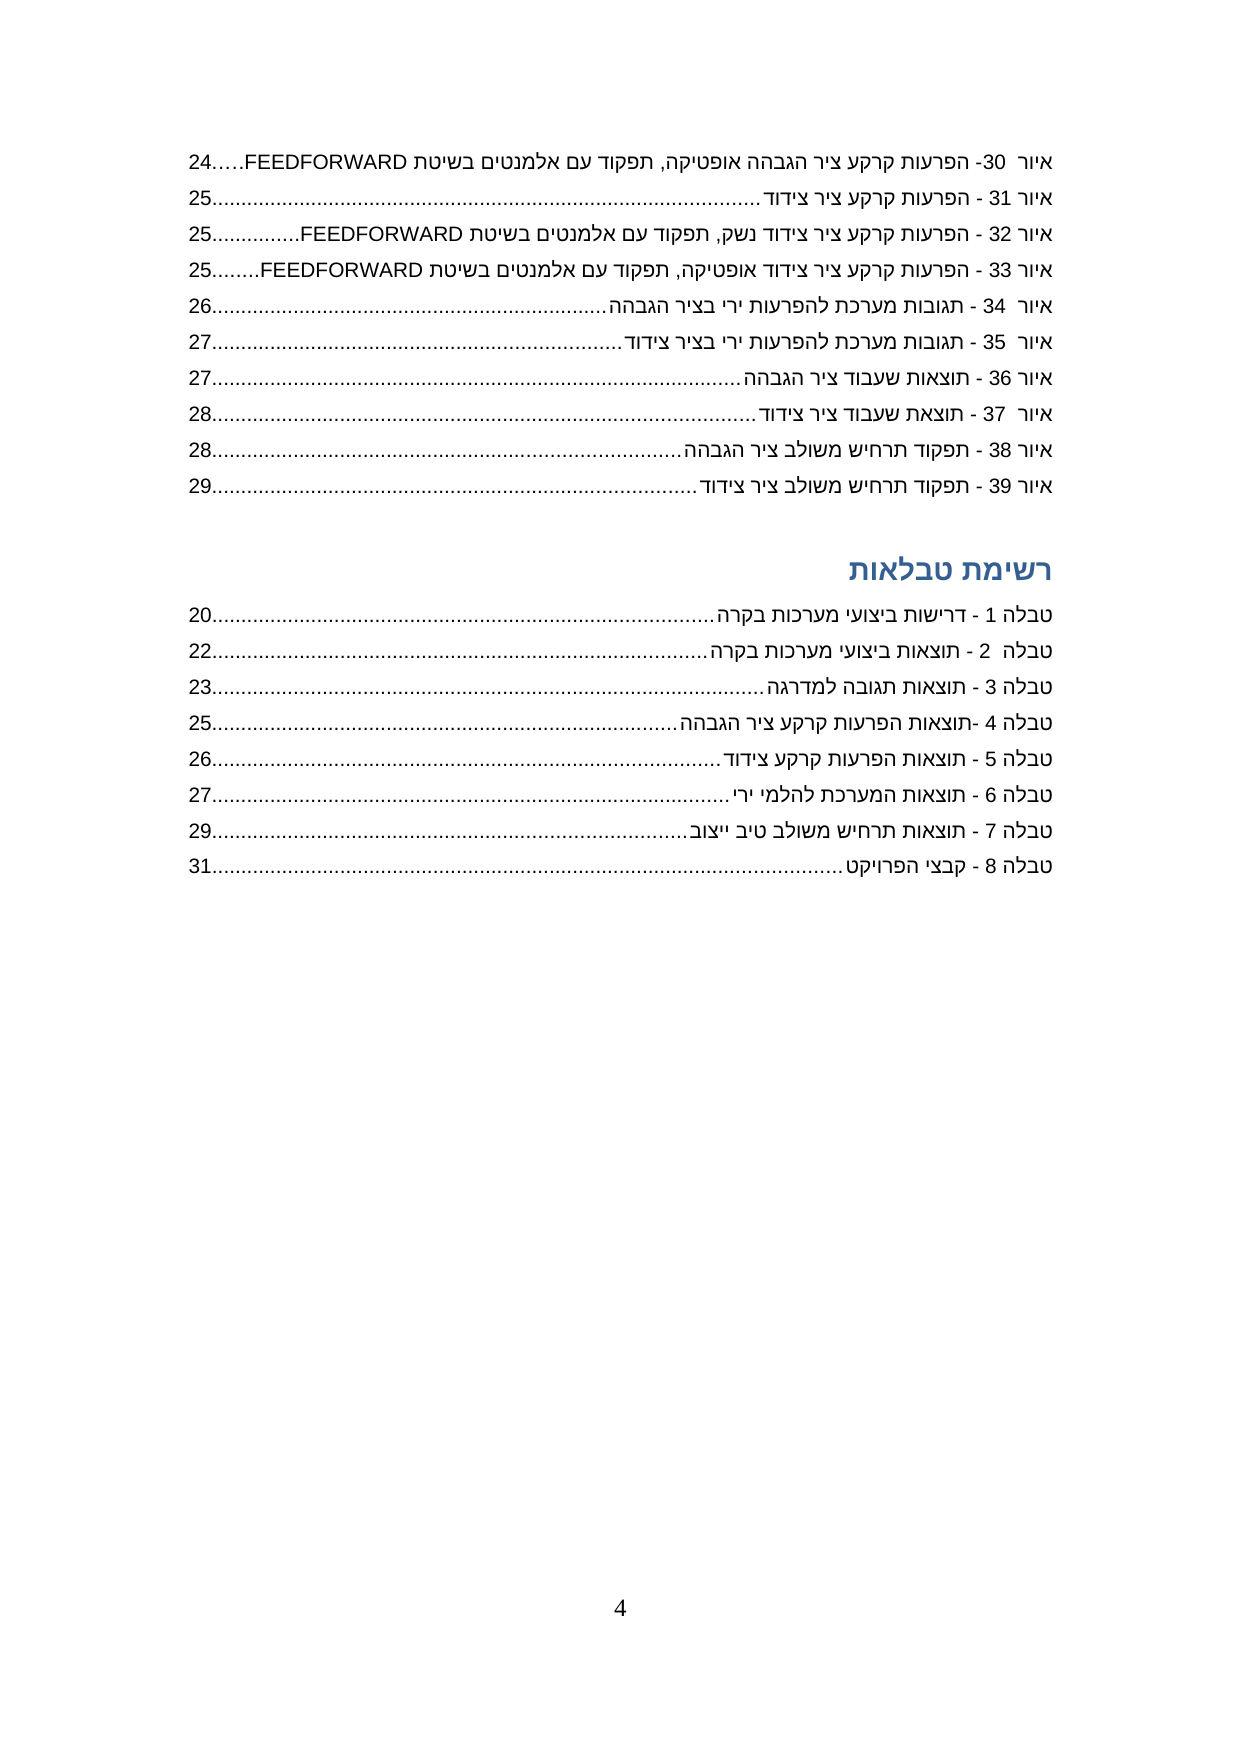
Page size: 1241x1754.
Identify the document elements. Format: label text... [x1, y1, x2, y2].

text איור 35 - תגובות מערכת להפרעות ירי בציר צידוד 27 [187, 330, 1053, 354]
text טבלה 4 -תוצאות הפרעות קרקע ציר הגבהה 25 [187, 711, 1053, 734]
text טבלה 2 - תוצאות ביצועי מערכות בקרה 22 [187, 639, 1053, 663]
text טבלה 5 - תוצאות הפרעות קרקע צידוד 26 [187, 747, 1053, 771]
text טבלה 3 - תוצאות תגובה למדרגה 23 [187, 675, 1053, 699]
text איור 38 - תפקוד תרחיש משולב ציר הגבהה 28 [187, 437, 1053, 461]
text טבלה 7 - תוצאות תרחיש משולב טיב ייצוב 29 [187, 818, 1053, 842]
text איור 33 - הפרעות קרקע ציר צידוד אופטיקה, תפקוד עם אלמנטים בשיטת FEEDFORWARD 25 [187, 258, 1053, 282]
text איור 36 - תוצאות שעבוד ציר הגבהה 27 [187, 366, 1053, 389]
text טבלה 1 - דרישות ביצועי מערכות בקרה 20 [187, 603, 1053, 627]
text איור 34 - תגובות מערכת להפרעות ירי בציר הגבהה 26 [187, 294, 1053, 318]
text איור 31 - הפרעות קרקע ציר צידוד 25 [187, 186, 1053, 210]
text איור 30- הפרעות קרקע ציר הגבהה אופטיקה, תפקוד עם אלמנטים בשיטת FEEDFORWARD 24 [187, 150, 1053, 174]
text איור 32 - הפרעות קרקע ציר צידוד נשק, תפקוד עם אלמנטים בשיטת FEEDFORWARD 25 [187, 222, 1053, 246]
text איור 37 - תוצאת שעבוד ציר צידוד 28 [187, 402, 1053, 426]
text רשימת טבלאות [187, 552, 1053, 586]
text טבלה 8 - קבצי הפרויקט 31 [187, 854, 1053, 878]
text איור 39 - תפקוד תרחיש משולב ציר צידוד 29 [187, 473, 1053, 497]
text טבלה 6 - תוצאות המערכת להלמי ירי 27 [187, 782, 1053, 806]
